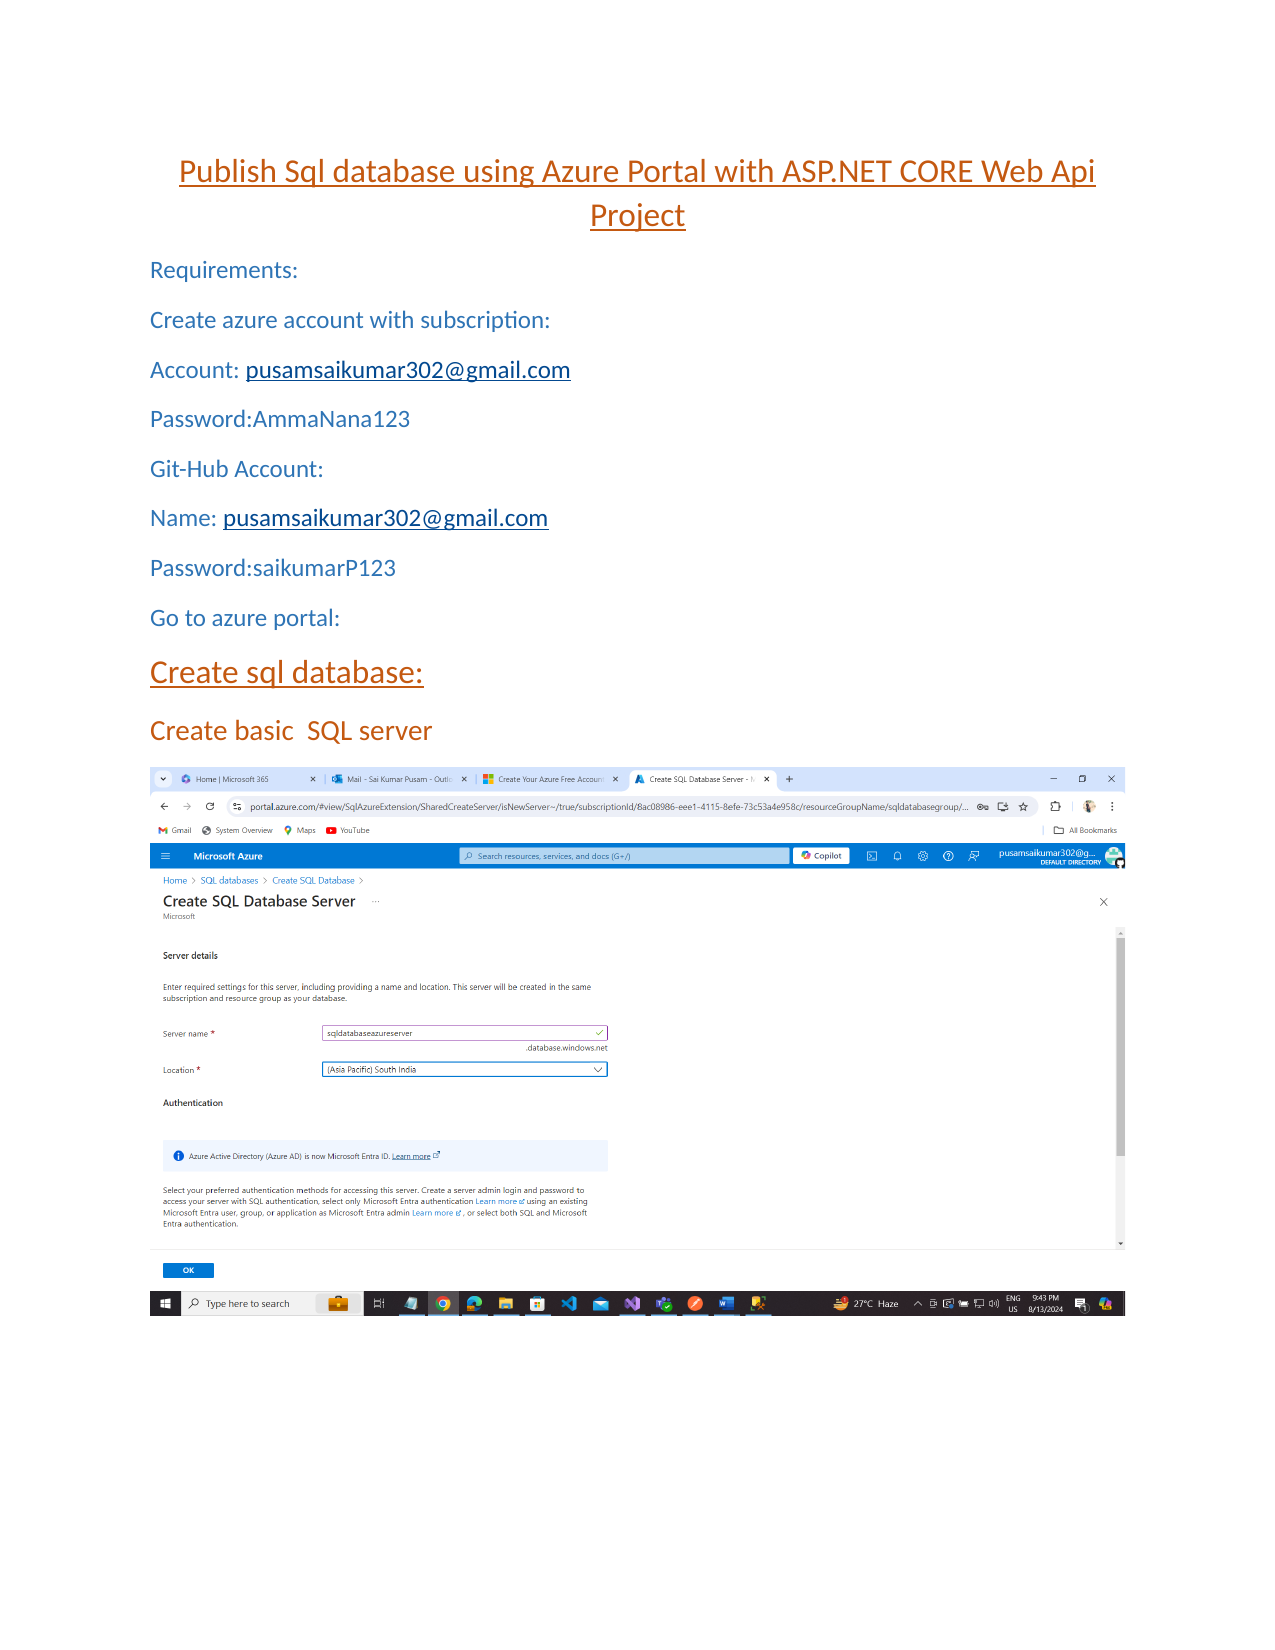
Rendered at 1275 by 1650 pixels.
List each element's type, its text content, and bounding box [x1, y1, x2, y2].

text Create basic SQL server [150, 712, 1125, 747]
text Password:saikumarP123 [150, 552, 1125, 583]
text Go to azure portal: [150, 602, 1125, 632]
text Requirements: [150, 254, 1125, 285]
text Account: pusamsaikumar302@gmail.com [150, 354, 1125, 384]
text Name: pusamsaikumar302@gmail.com [150, 502, 1125, 533]
text Create sql database: [150, 651, 1125, 692]
picture [150, 767, 1125, 1316]
text Password:AmmaNana123 [150, 403, 1125, 434]
text Git-Hub Account: [150, 453, 1125, 483]
text Publish Sql database using Azure Portal with ASP.NET CORE Web Api Project [150, 150, 1125, 235]
text Create azure account with subscription: [150, 304, 1125, 335]
